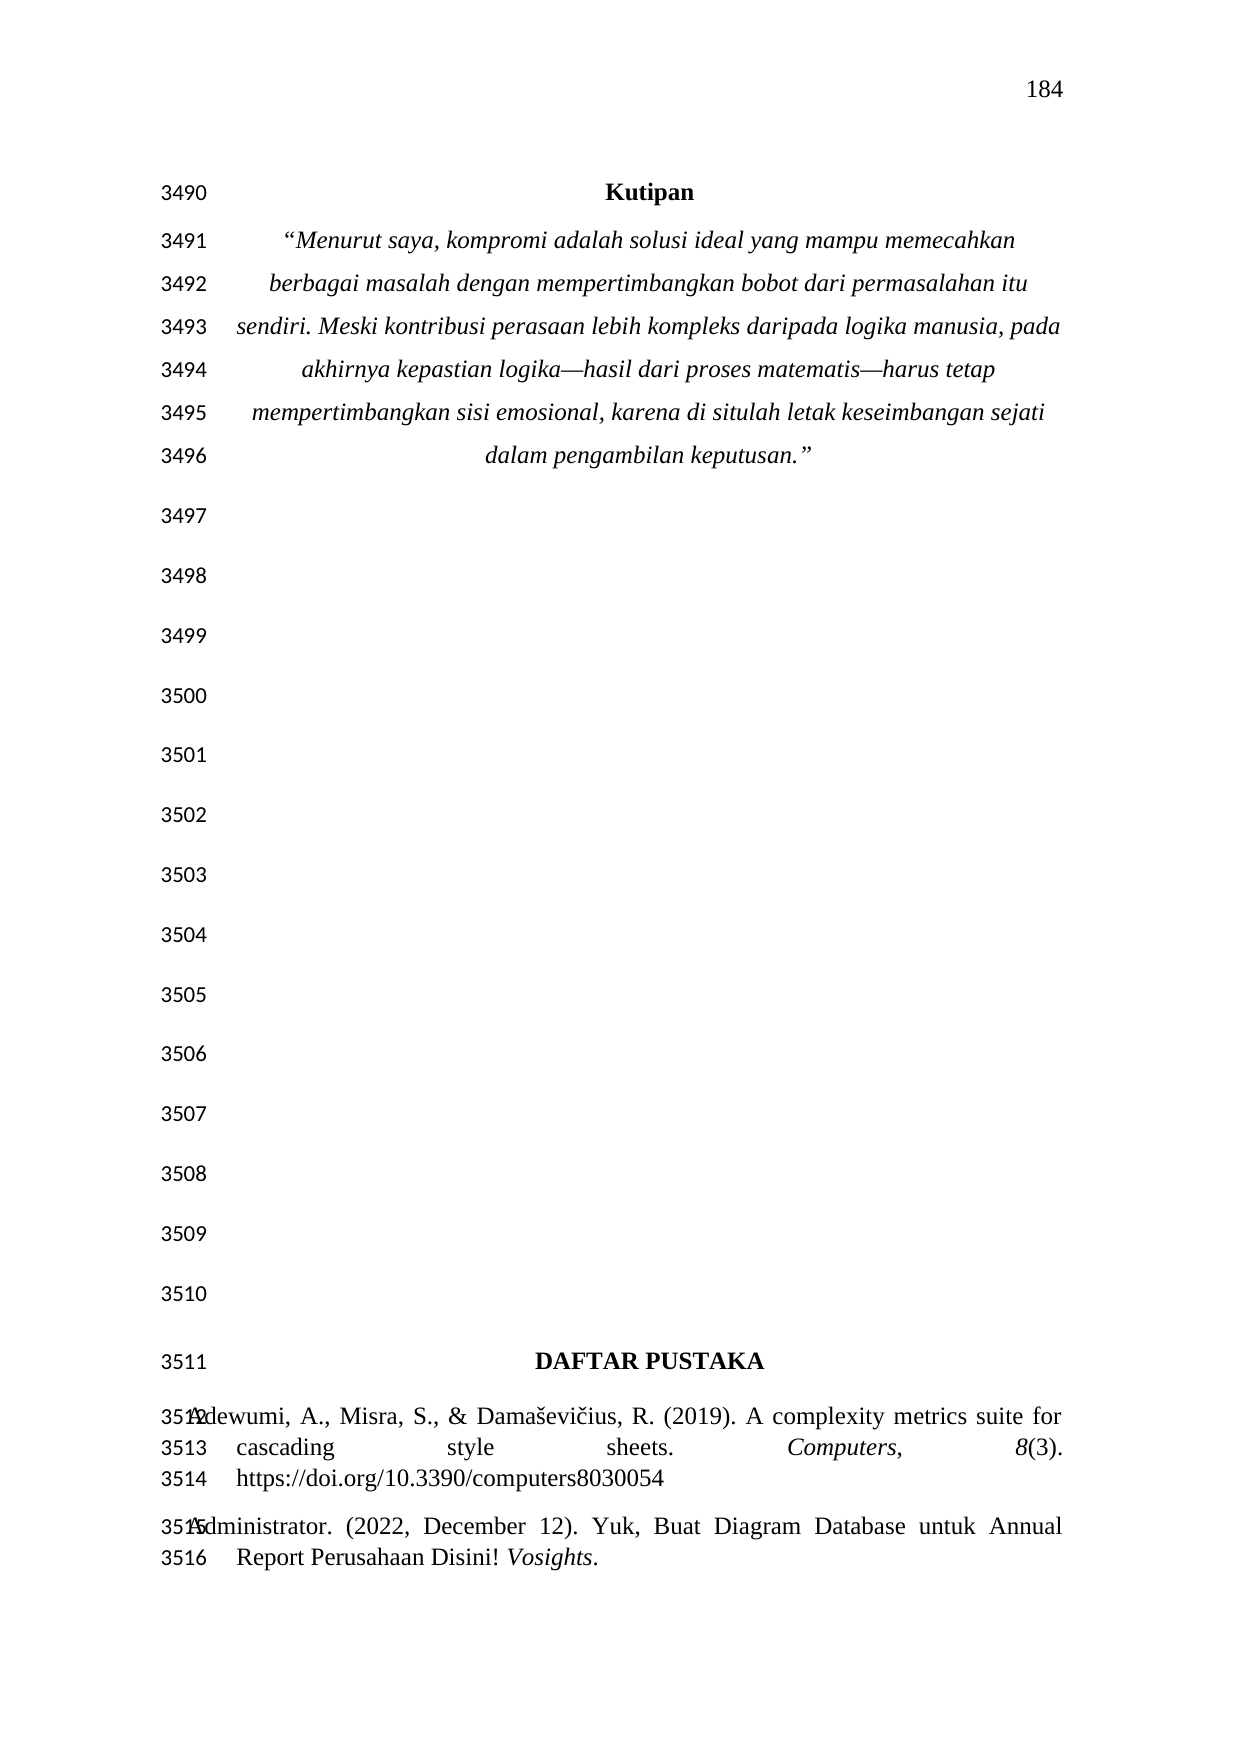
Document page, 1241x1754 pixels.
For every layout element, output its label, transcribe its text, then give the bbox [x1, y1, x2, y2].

text “Menurut saya, kompromi adalah solusi ideal yang mampu memecahkan berbagai masalah dengan mempertimbangkan bobot dari permasalahan itu sendiri. Meski kontribusi perasaan lebih kompleks daripada logika manusia, pada akhirnya kepastian logika—hasil dari proses matematis—harus tetap mempertimbangkan sisi emosional, karena di situlah letak keseimbangan sejati dalam pengambilan keputusan.” [236, 225, 1063, 469]
subtitle DAFTAR PUSTAKA [236, 1346, 1063, 1374]
text Kutipan [236, 177, 1063, 206]
